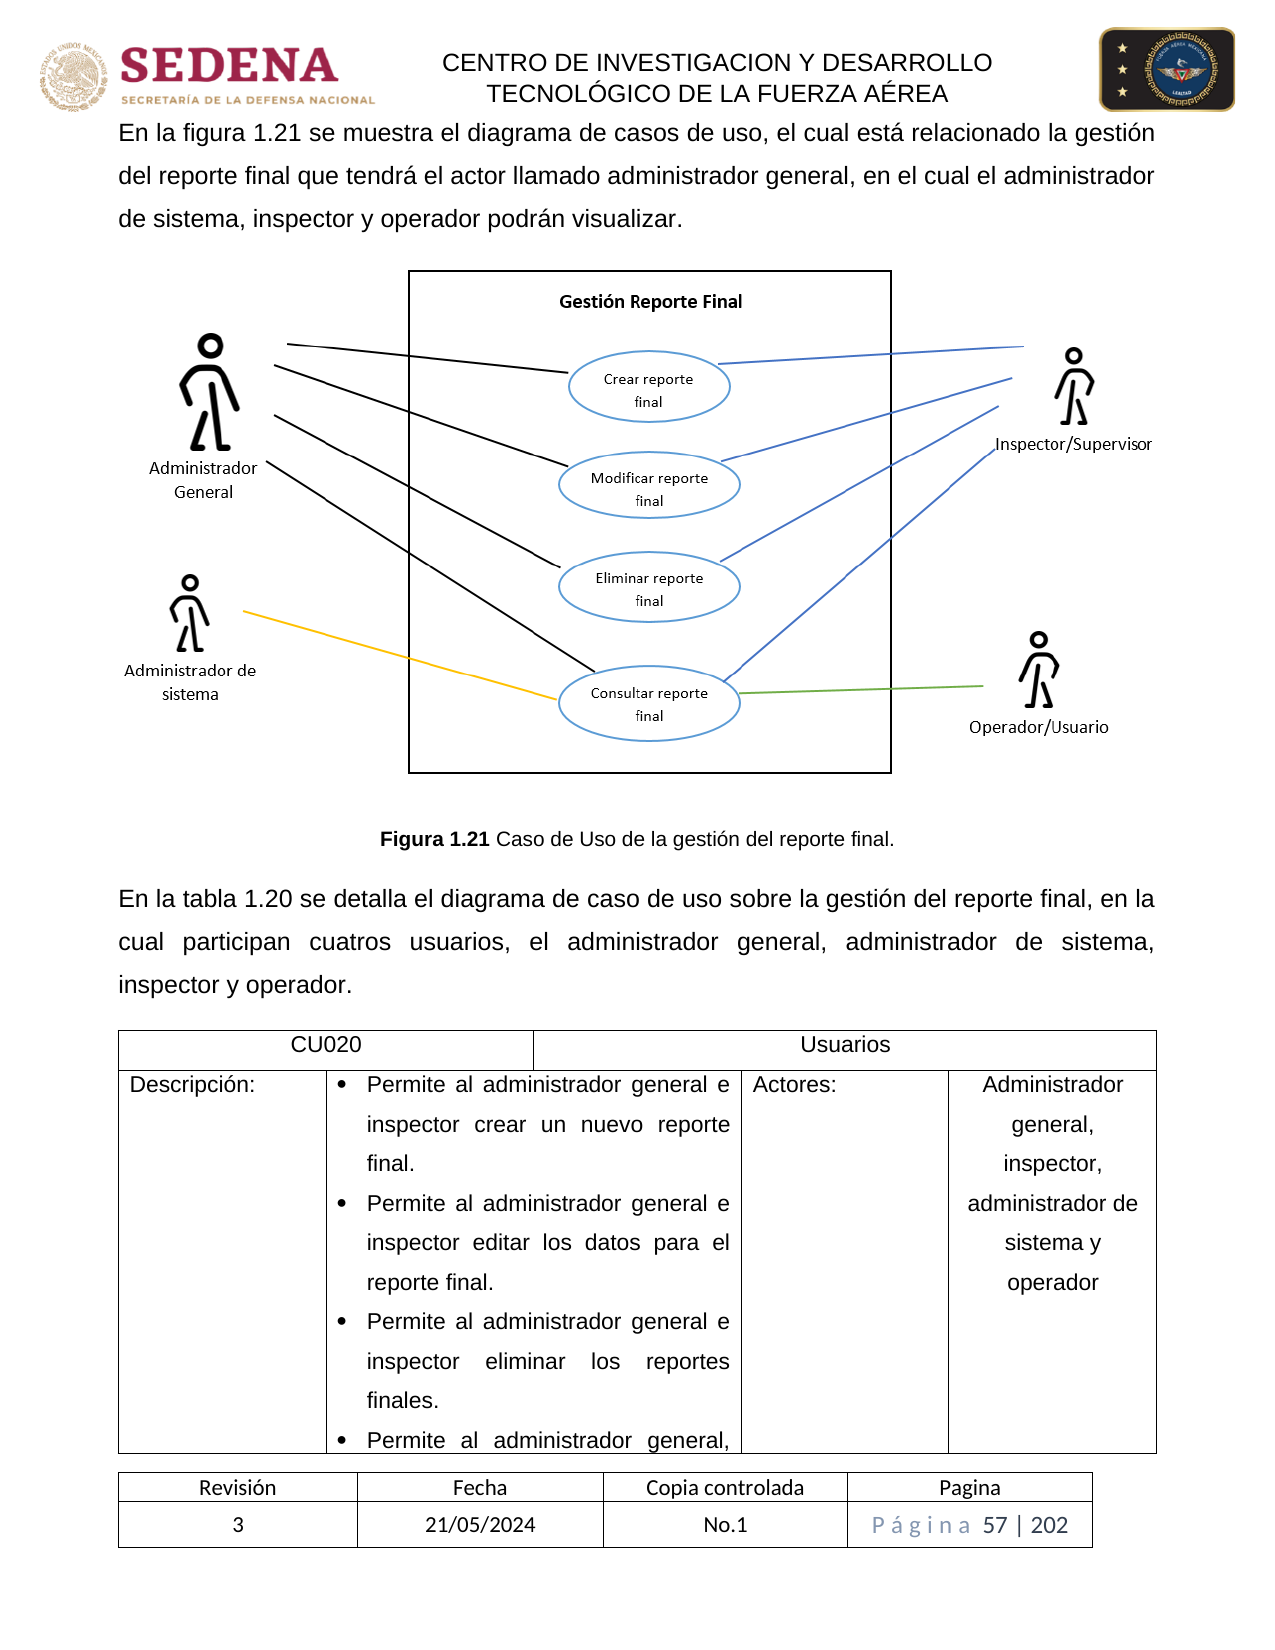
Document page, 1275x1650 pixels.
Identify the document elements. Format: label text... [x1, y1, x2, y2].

table_header Usuarios [534, 1031, 1156, 1070]
text En la figura 1.21 se muestra el diagrama de casos de uso, el cual está relacionado la gestión del reporte final que tendrá el actor llamado administrador general, en el cual el administrador de sistema, inspector y operador podrán visualizar. [118, 118, 1157, 233]
text Figura 1.21 Caso de Uso de la gestión del reporte final. [118, 784, 1157, 851]
text En la tabla 1.20 se detalla el diagrama de caso de uso sobre la gestión del reporte final, en la cual participan cuatros usuarios, el administrador general, administrador de sistema, inspector y operador. [118, 884, 1157, 999]
picture [118, 237, 1157, 784]
table_cell Descripción: [119, 1071, 326, 1453]
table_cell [949, 1071, 1156, 1453]
picture [39, 27, 1236, 112]
table_header CU020 [119, 1031, 533, 1070]
table_cell Actores: [742, 1071, 948, 1453]
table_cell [327, 1071, 741, 1453]
